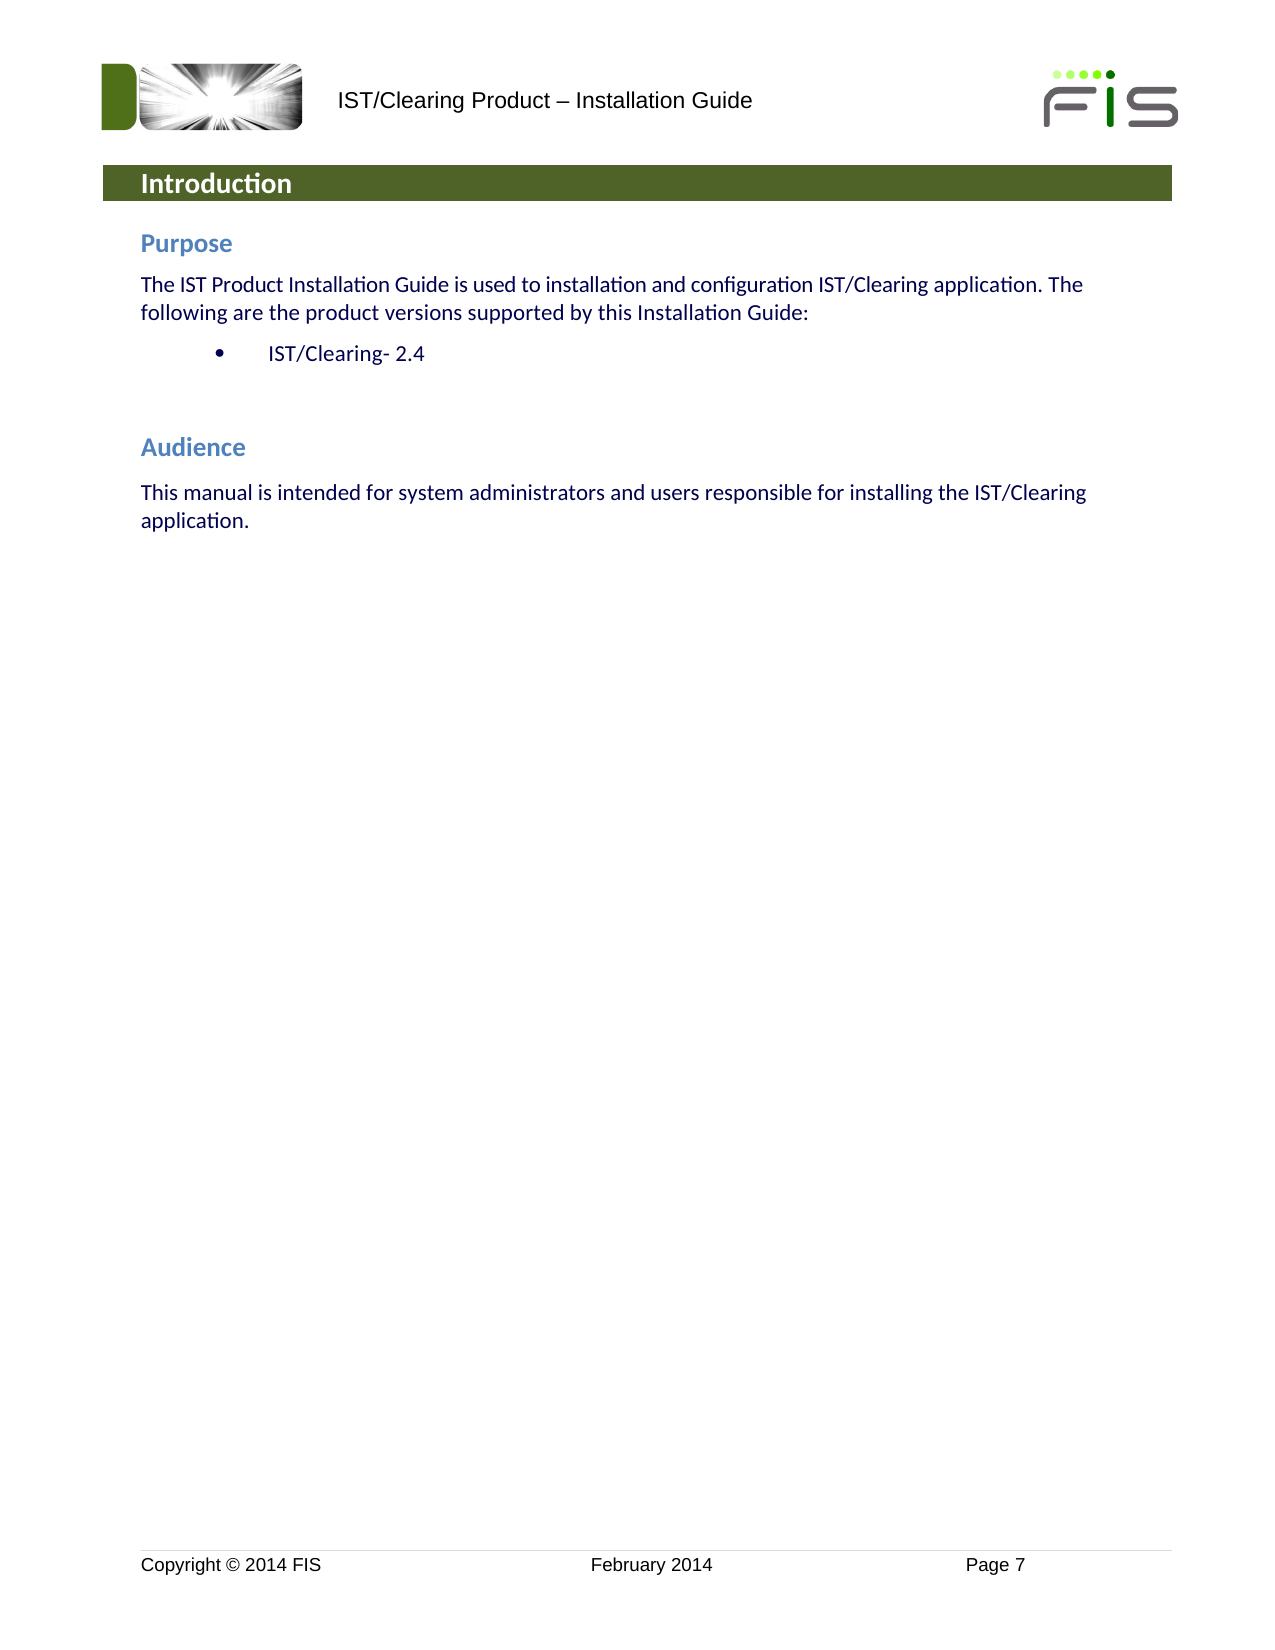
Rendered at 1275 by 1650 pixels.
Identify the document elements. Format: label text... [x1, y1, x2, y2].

subtitle Audience [141, 430, 1172, 463]
list IST/Clearing- 2.4 [216, 341, 1172, 366]
picture [101, 51, 313, 146]
text The IST Product Installation Guide is used to installation and configuration IST/Clearing application. The following are the product versions supported by this Installation Guide: [141, 270, 1157, 326]
picture [1043, 70, 1179, 127]
subtitle Introduction [103, 165, 1172, 201]
subtitle Purpose [141, 226, 1172, 259]
text This manual is intended for system administrators and users responsible for installing the IST/Clearing application. [141, 478, 1142, 534]
